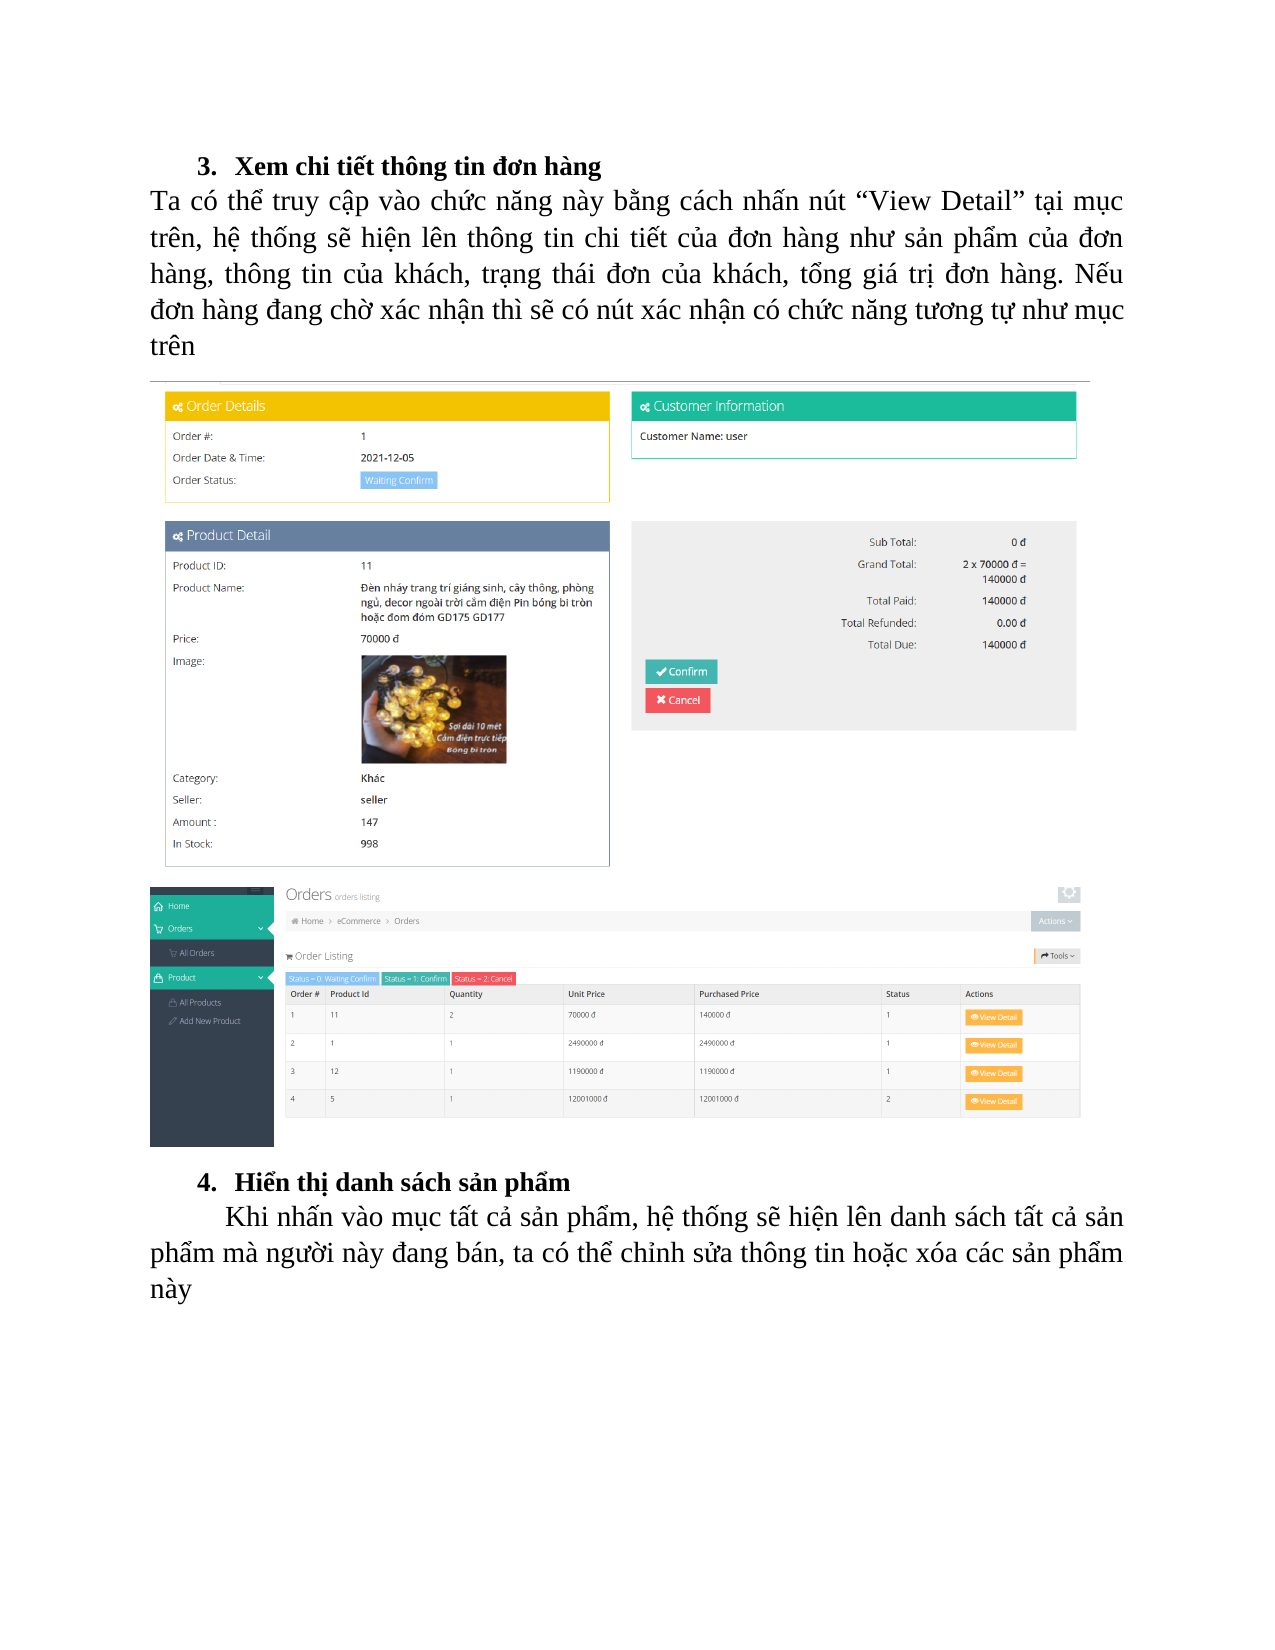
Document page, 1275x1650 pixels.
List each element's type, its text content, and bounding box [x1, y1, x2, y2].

picture [150, 381, 1091, 869]
subtitle Xem chi tiết thông tin đơn hàng [197, 150, 1125, 181]
text Ta có thể truy cập vào chức năng này bằng cách nhấn nút “View Detail” tại mục trên, hệ thống sẽ hiện lên thông tin chi tiết của đơn hàng như sản phẩm của đơn hàng, thông tin của khách, trạng thái đơn của khách, tổng giá trị đơn hàng. Nếu đơn hàng đang chờ xác nhận thì sẽ có nút xác nhận có chức năng tương tự như mục trên [150, 183, 1125, 362]
subtitle Hiển thị danh sách sản phẩm [197, 1166, 1125, 1197]
text Khi nhấn vào mục tất cả sản phẩm, hệ thống sẽ hiện lên danh sách tất cả sản phẩm mà người này đang bán, ta có thể chỉnh sửa thông tin hoặc xóa các sản phẩm này [150, 1199, 1125, 1305]
picture [150, 887, 1091, 1147]
